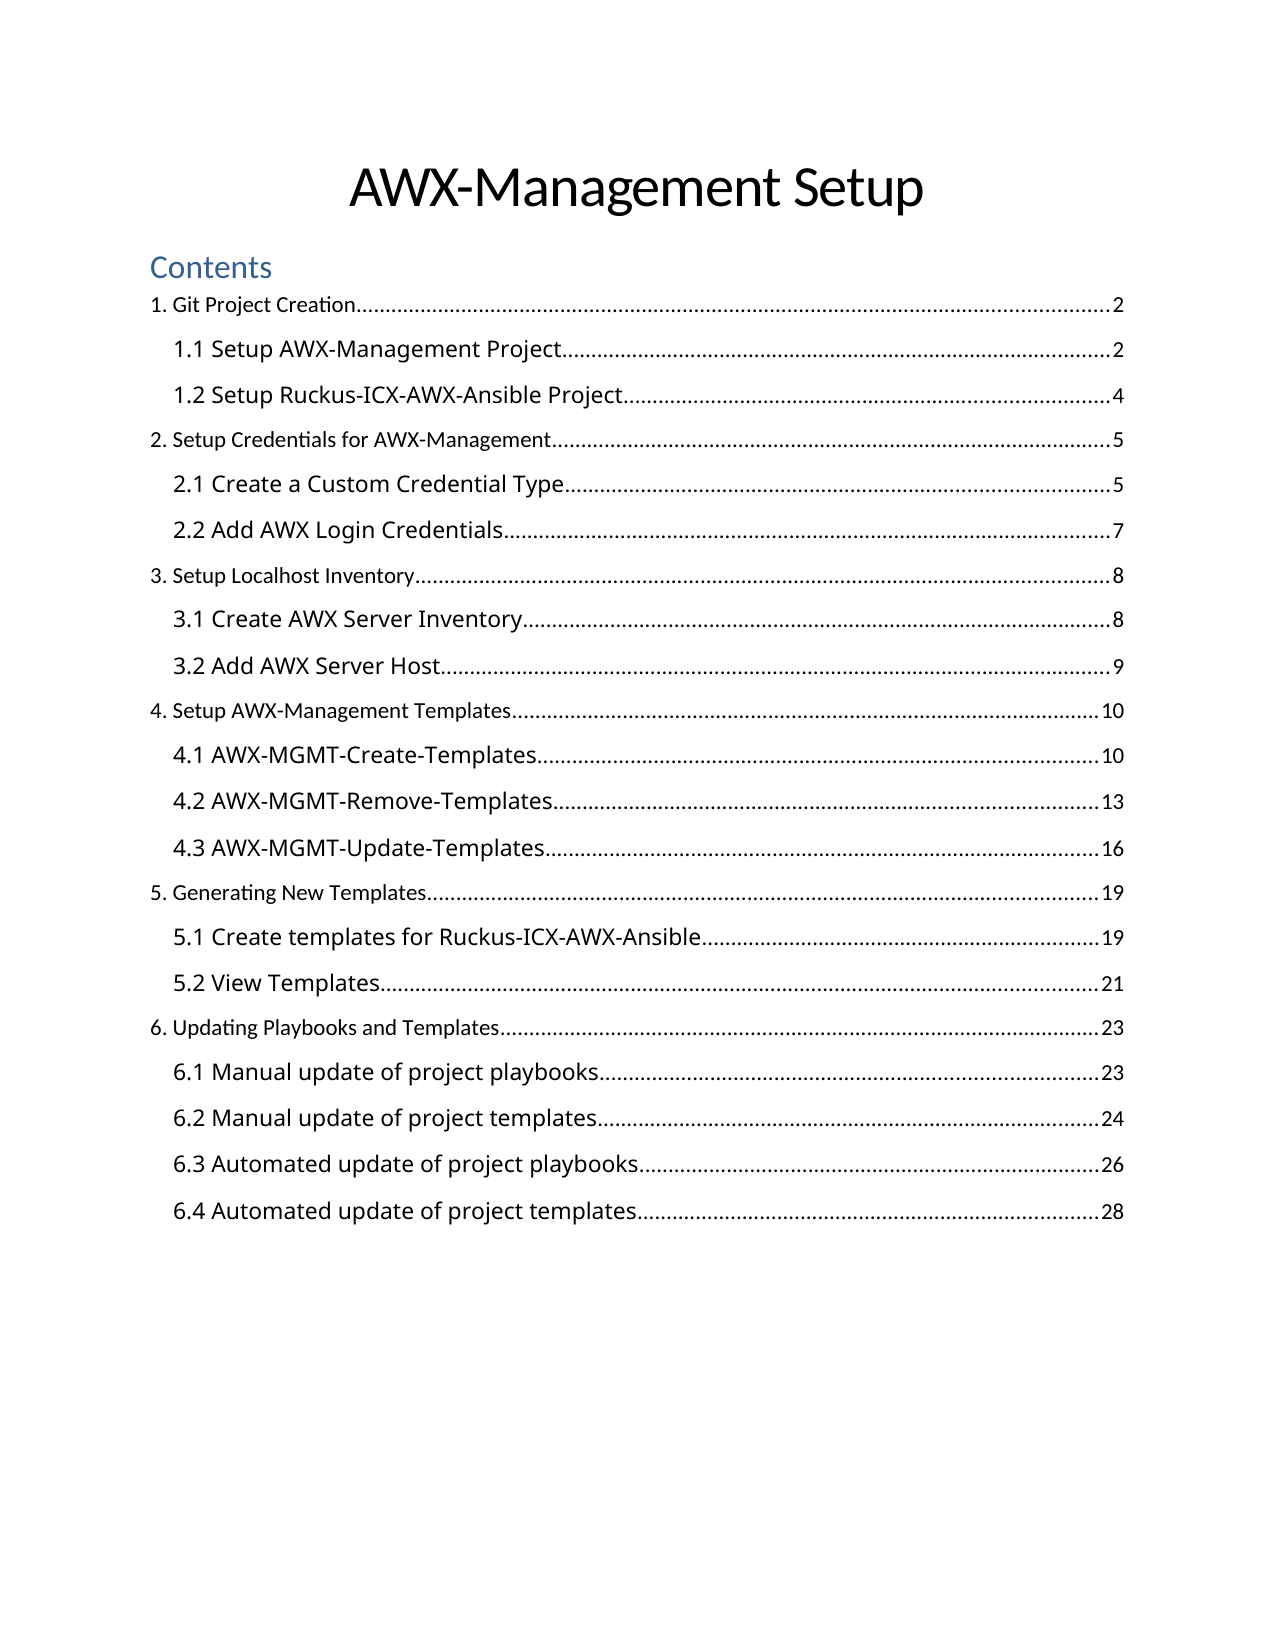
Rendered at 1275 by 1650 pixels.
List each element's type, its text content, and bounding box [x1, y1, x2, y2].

title AWX-Management Setup [150, 150, 1125, 221]
